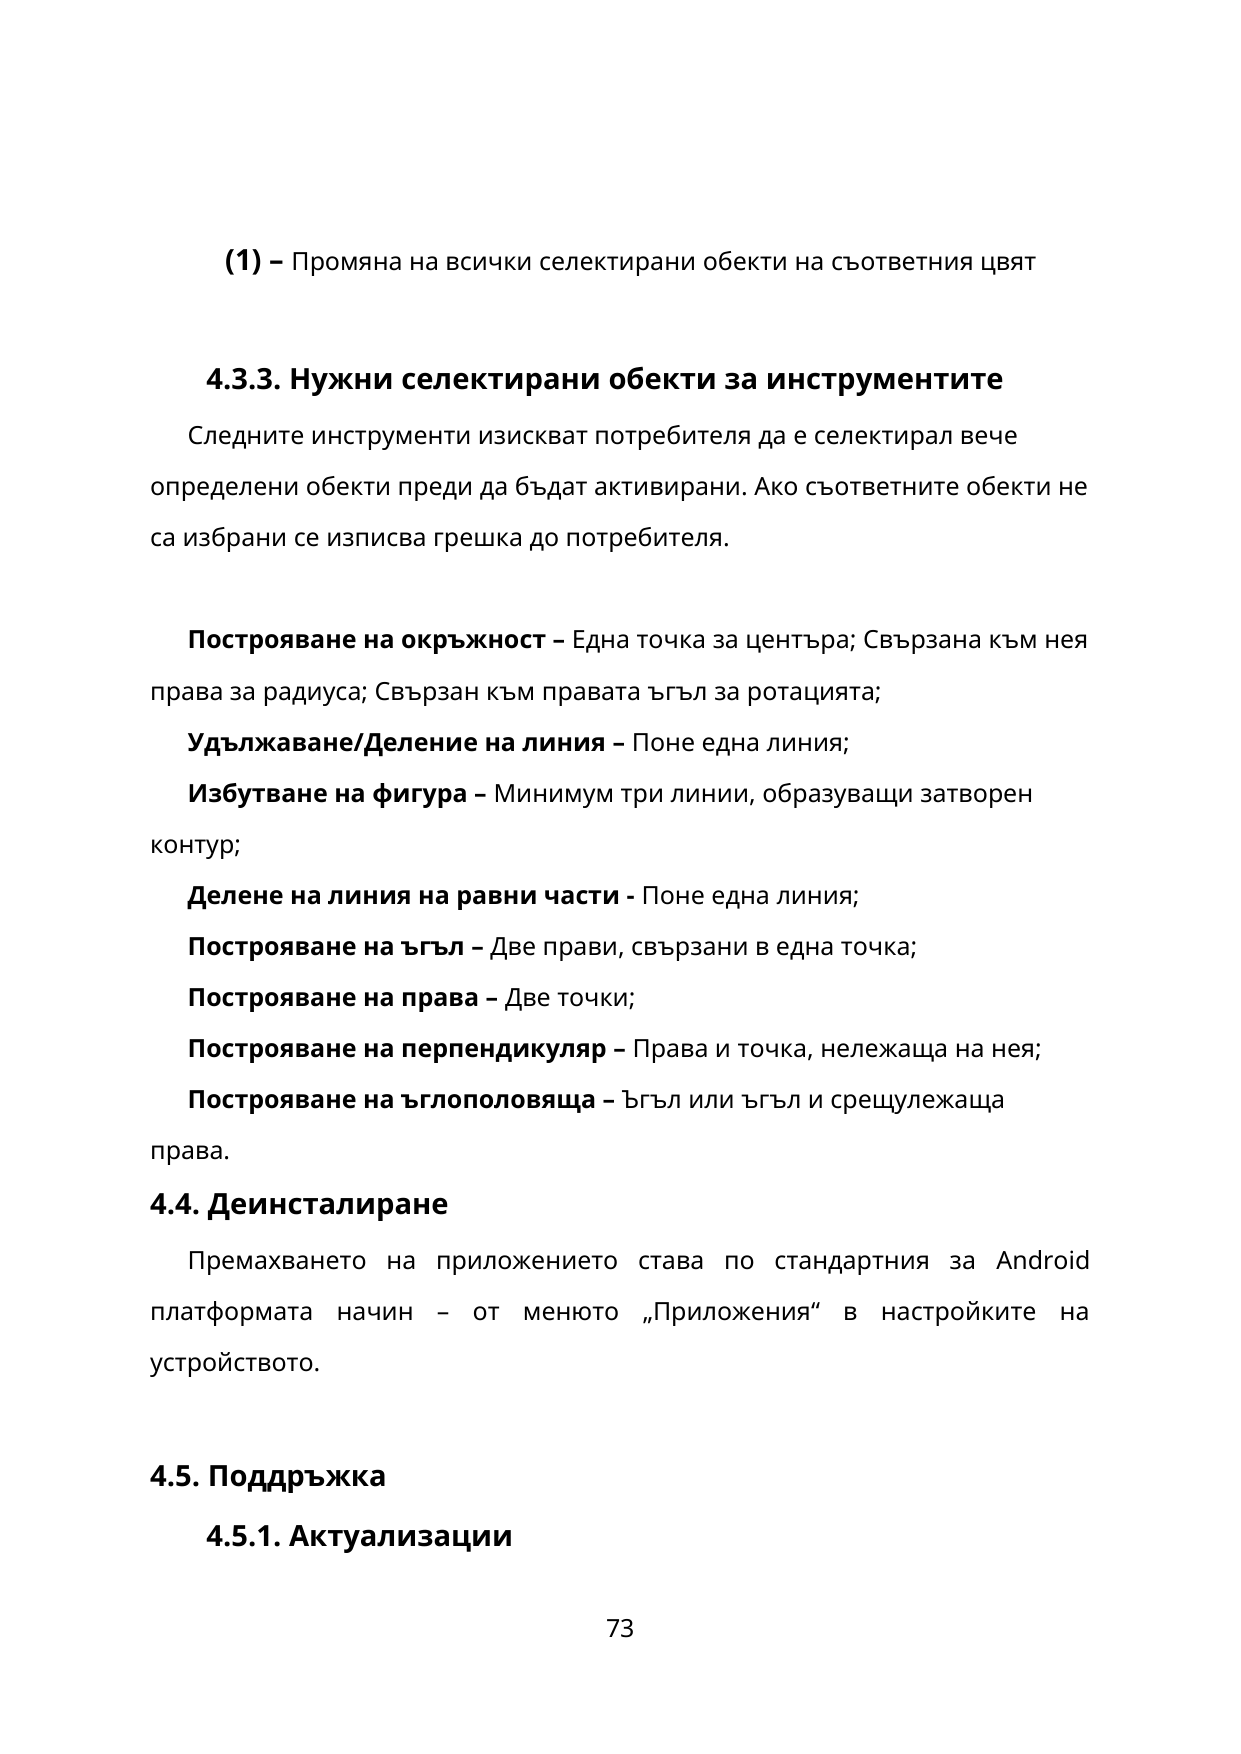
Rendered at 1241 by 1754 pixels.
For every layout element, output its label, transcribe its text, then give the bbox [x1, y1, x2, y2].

list Нужни селектирани обекти за инструментите [206, 358, 1090, 398]
text Построяване на ъглополовяща – Ъгъл или ъгъл и срещулежаща права. [150, 1081, 1090, 1167]
list Актуализации [206, 1515, 1090, 1555]
text Построяване на права – Две точки; [150, 979, 1090, 1013]
text Делене на линия на равни части - Поне една линия; [150, 877, 1090, 911]
text (1) – Промяна на всички селектирани обекти на съответния цвят [225, 239, 1090, 279]
text Построяване на перпендикуляр – Права и точка, нележаща на нея; [150, 1030, 1090, 1064]
text Построяване на окръжност – Една точка за центъра; Свързана към нея права за радиуса; Свързан към правата ъгъл за ротацията; [150, 622, 1090, 707]
text Построяване на ъгъл – Две прави, свързани в една точка; [150, 928, 1090, 962]
text Следните инструменти изискват потребителя да е селектирал вече определени обекти преди да бъдат активирани. Ако съответните обекти не са избрани се изписва грешка до потребителя. [150, 418, 1090, 554]
text Удължаване/Деление на линия – Поне една линия; [150, 724, 1090, 758]
text Избутване на фигура – Минимум три линии, образуващи затворен контур; [150, 775, 1090, 860]
list Поддръжка [150, 1456, 1090, 1495]
list Деинсталиране [150, 1183, 1090, 1223]
text Премахването на приложението става по стандартния за Android платформата начин – от менюто „Приложения“ в настройките на устройството. [150, 1243, 1090, 1379]
